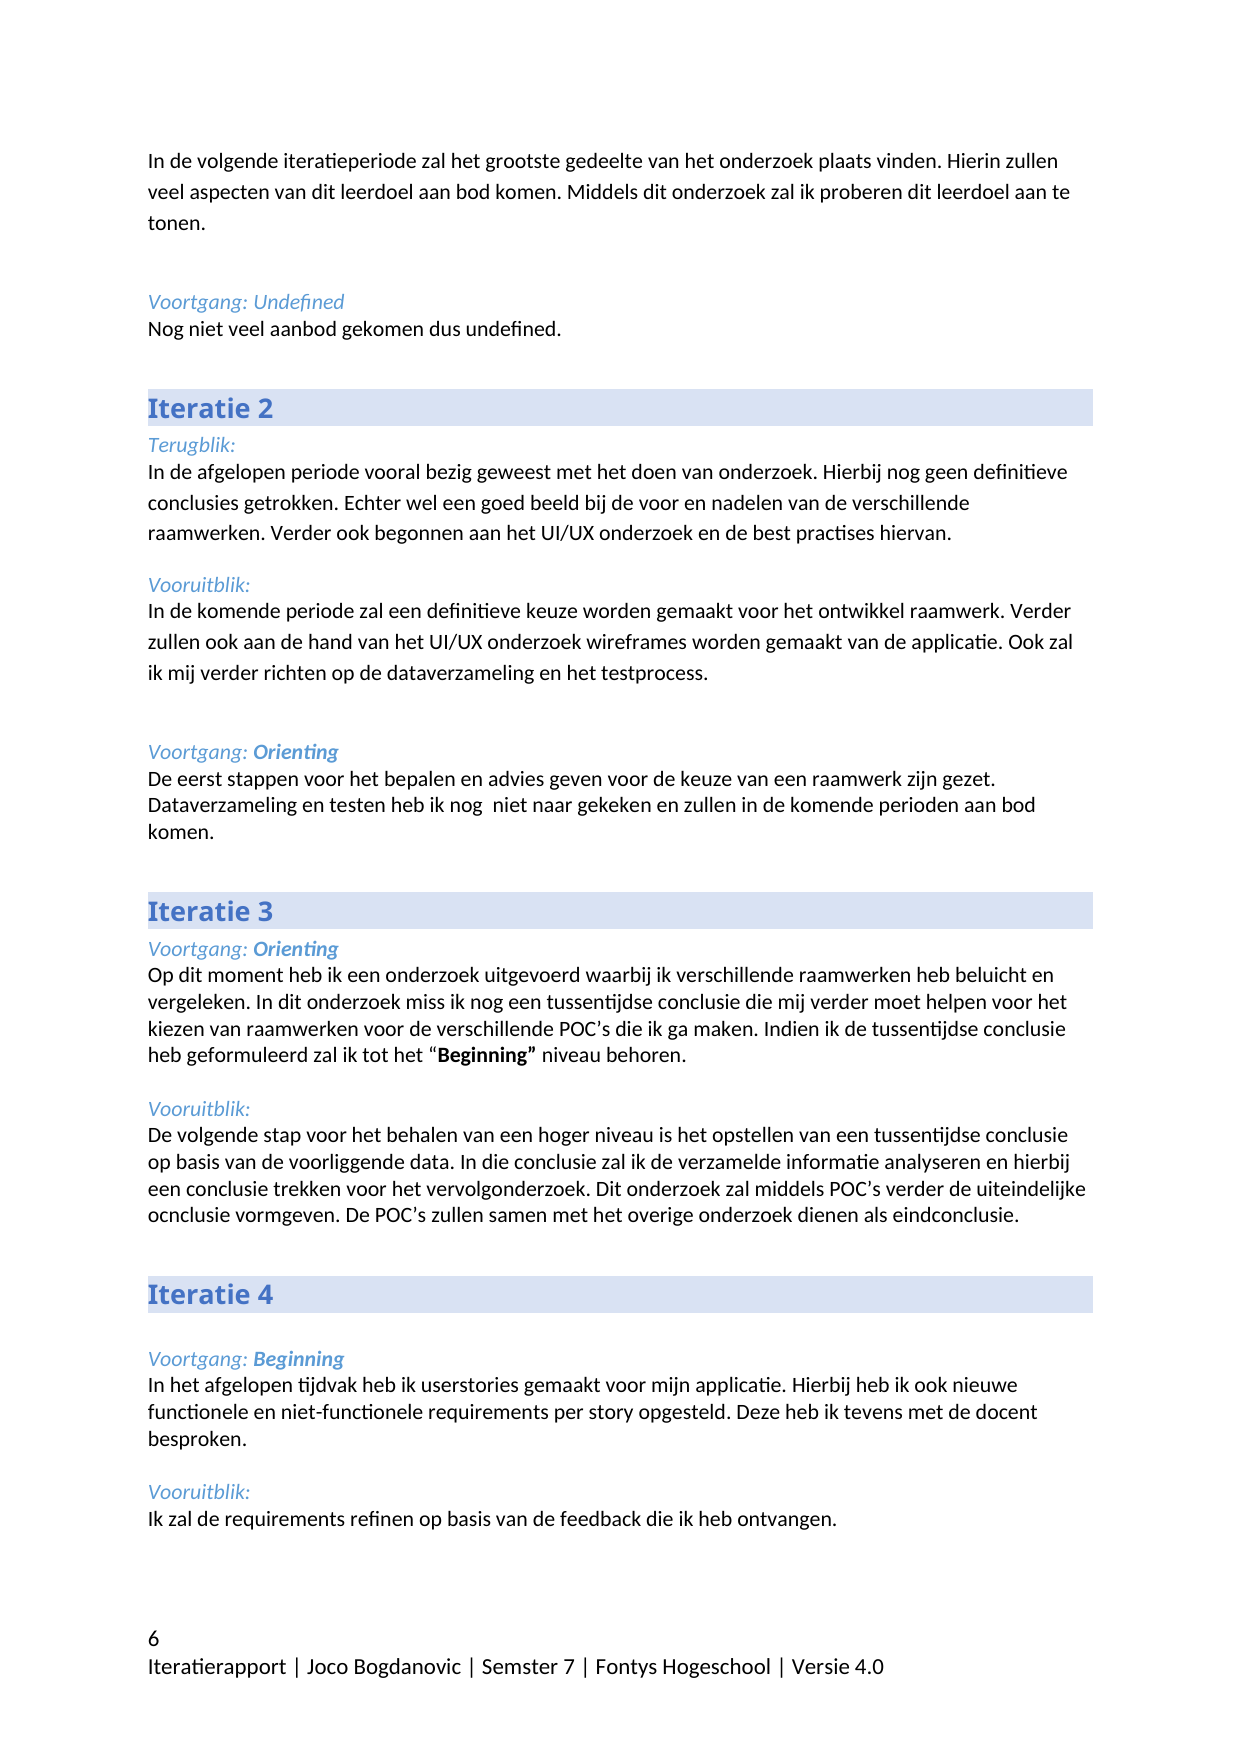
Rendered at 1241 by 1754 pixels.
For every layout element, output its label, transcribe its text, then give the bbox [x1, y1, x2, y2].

text Voortgang: Undefined [148, 288, 1093, 315]
text De volgende stap voor het behalen van een hoger niveau is het opstellen van een tussentijdse conclusie op basis van de voorliggende data. In die conclusie zal ik de verzamelde informatie analyseren en hierbij een conclusie trekken voor het vervolgonderzoek. Dit onderzoek zal middels POC’s verder de uiteindelijke ocnclusie vormgeven. De POC’s zullen samen met het overige onderzoek dienen als eindconclusie. [148, 1122, 1093, 1228]
text In de afgelopen periode vooral bezig geweest met het doen van onderzoek. Hierbij nog geen definitieve conclusies getrokken. Echter wel een goed beeld bij de voor en nadelen van de verschillende raamwerken. Verder ook begonnen aan het UI/UX onderzoek en de best practises hiervan. [148, 458, 1093, 546]
text In de komende periode zal een definitieve keuze worden gemaakt voor het ontwikkel raamwerk. Verder zullen ook aan de hand van het UI/UX onderzoek wireframes worden gemaakt van de applicatie. Ook zal ik mij verder richten op de dataverzameling en het testprocess. [148, 598, 1093, 686]
text Voortgang: Beginning [148, 1345, 1093, 1371]
text Vooruitblik: [148, 1478, 1093, 1505]
text Voortgang: Orienting [148, 935, 1093, 962]
text Ik zal de requirements refinen op basis van de feedback die ik heb ontvangen. [148, 1505, 1093, 1531]
subtitle Iteratie 4 [148, 1276, 1093, 1313]
text In het afgelopen tijdvak heb ik userstories gemaakt voor mijn applicatie. Hierbij heb ik ook nieuwe functionele en niet-functionele requirements per story opgesteld. Deze heb ik tevens met de docent besproken. [148, 1371, 1093, 1451]
text Terugblik: [148, 432, 1093, 458]
text De eerst stappen voor het bepalen en advies geven voor de keuze van een raamwerk zijn gezet. Dataverzameling en testen heb ik nog niet naar gekeken en zullen in de komende perioden aan bod komen. [148, 765, 1093, 845]
text Vooruitblik: [148, 571, 1093, 598]
text In de volgende iteratieperiode zal het grootste gedeelte van het onderzoek plaats vinden. Hierin zullen veel aspecten van dit leerdoel aan bod komen. Middels dit onderzoek zal ik proberen dit leerdoel aan te tonen. [148, 148, 1093, 236]
subtitle Iteratie 3 [148, 892, 1093, 929]
text Vooruitblik: [148, 1095, 1093, 1122]
text Nog niet veel aanbod gekomen dus undefined. [148, 315, 1093, 342]
text Voortgang: Orienting [148, 738, 1093, 765]
text Op dit moment heb ik een onderzoek uitgevoerd waarbij ik verschillende raamwerken heb beluicht en vergeleken. In dit onderzoek miss ik nog een tussentijdse conclusie die mij verder moet helpen voor het kiezen van raamwerken voor de verschillende POC’s die ik ga maken. Indien ik de tussentijdse conclusie heb geformuleerd zal ik tot het “Beginning” niveau behoren. [148, 962, 1093, 1068]
subtitle Iteratie 2 [148, 389, 1093, 426]
